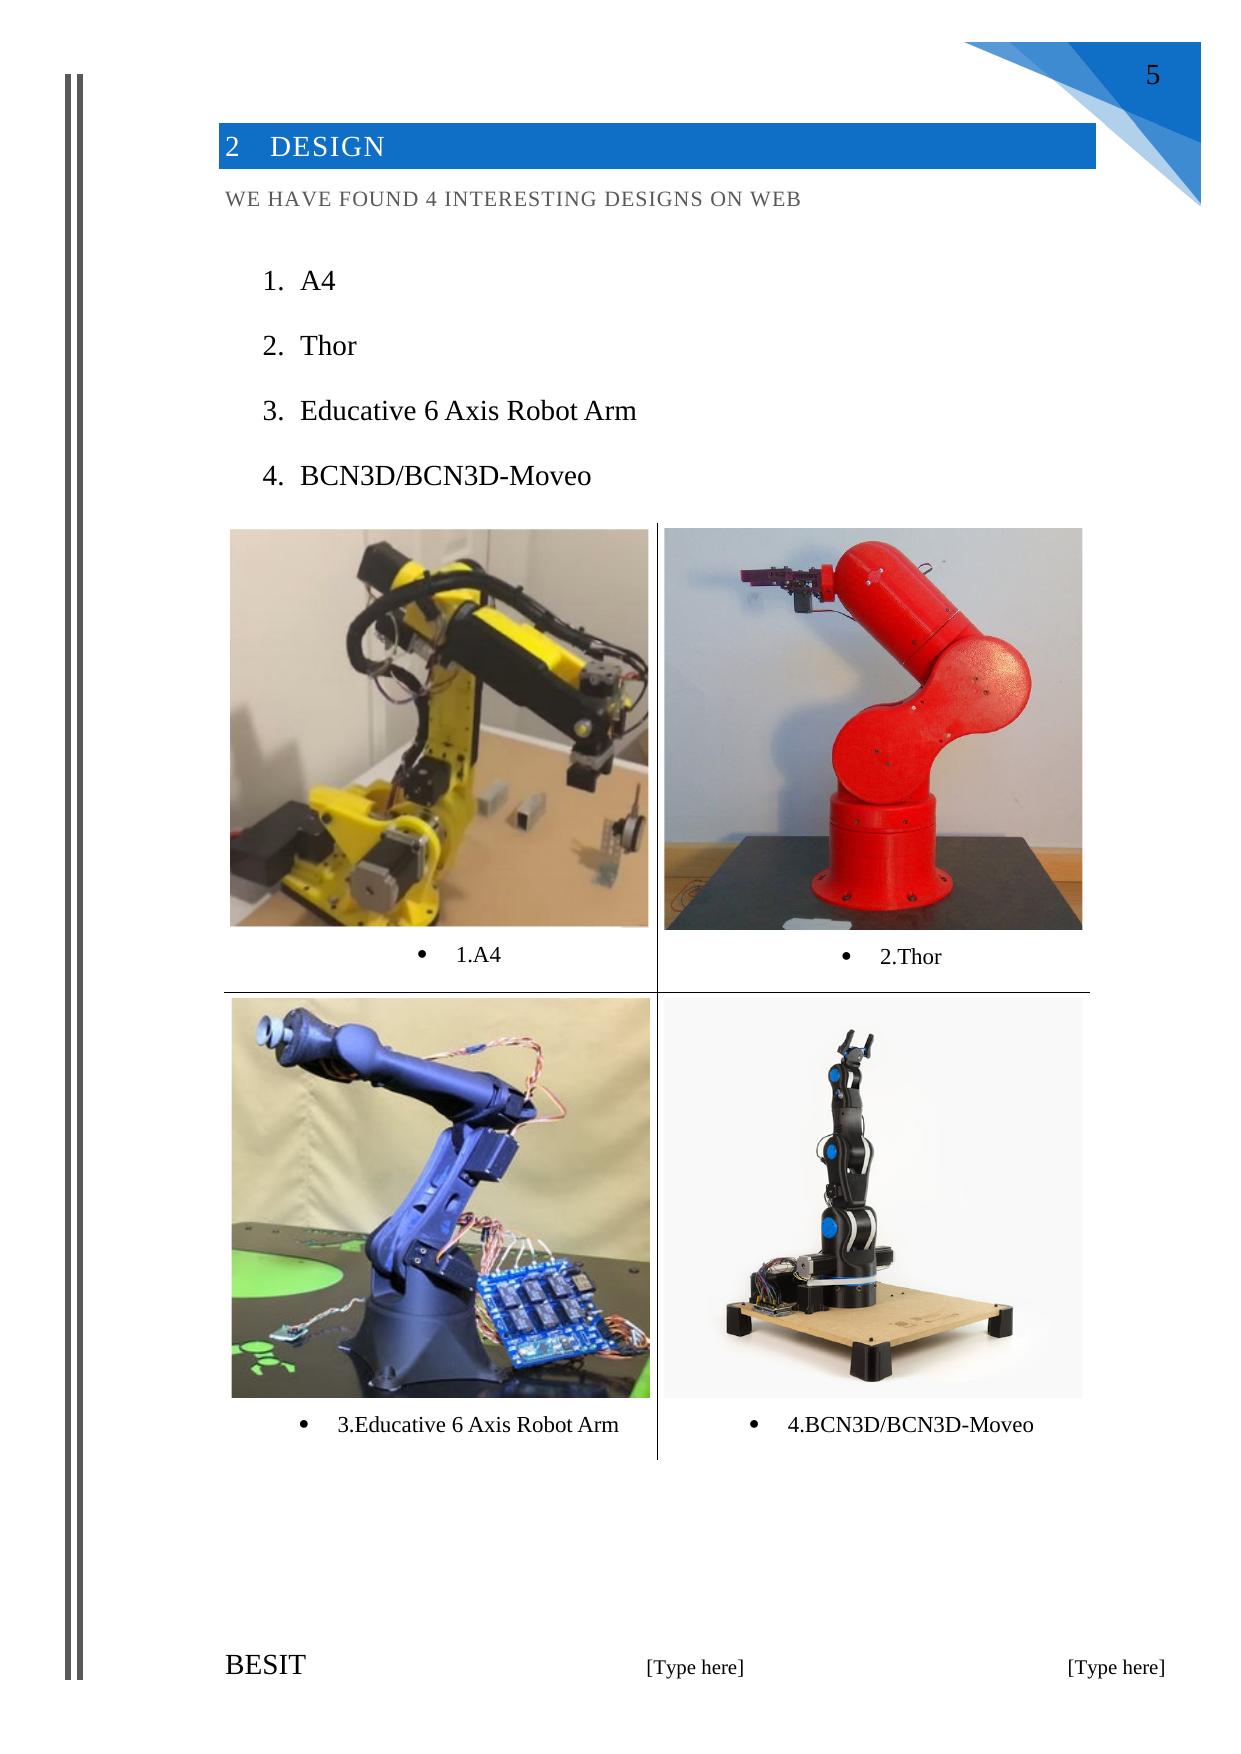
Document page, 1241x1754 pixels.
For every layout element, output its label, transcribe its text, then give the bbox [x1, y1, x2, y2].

picture [230, 528, 649, 928]
table_header 2.Thor [658, 523, 1090, 992]
list A4 [262, 263, 1090, 297]
table_cell 3.Educative 6 Axis Robot Arm [224, 993, 657, 1460]
subtitle We have found 4 interesting designs on web [225, 186, 1090, 211]
picture [664, 998, 1083, 1398]
list BCN3D/BCN3D-Moveo [262, 458, 1090, 491]
list Educative 6 Axis Robot Arm [262, 393, 1090, 426]
list Thor [262, 328, 1090, 361]
picture [231, 998, 650, 1398]
subtitle DESIGN [225, 129, 1090, 163]
table_header 1.A4 [224, 523, 657, 992]
table_cell 4.BCN3D/BCN3D-Moveo [658, 993, 1090, 1460]
picture [664, 528, 1083, 930]
picture [963, 42, 1201, 206]
